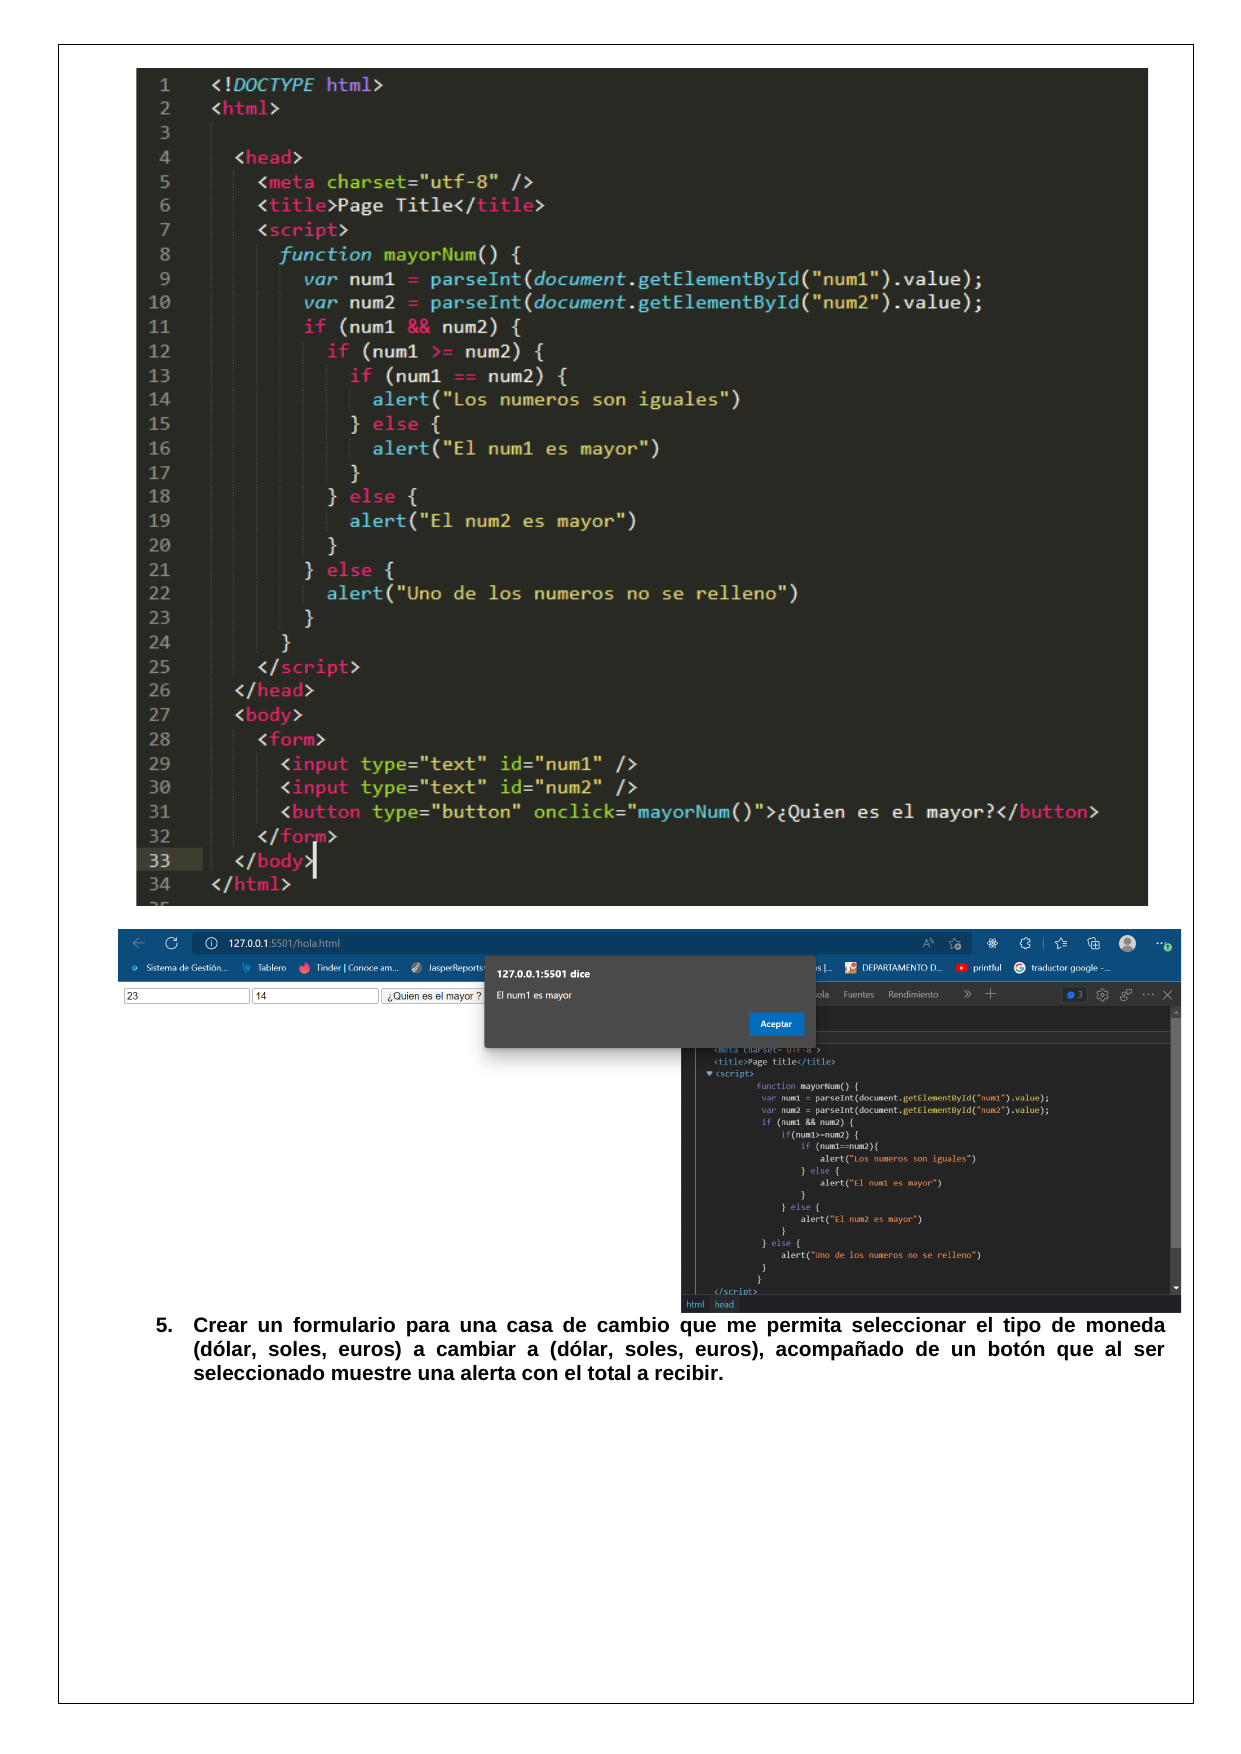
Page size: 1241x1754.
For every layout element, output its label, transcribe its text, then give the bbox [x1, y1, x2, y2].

list Crear un formulario para una casa de cambio que me permita seleccionar el tipo de moneda (dólar, soles, euros) a cambiar a (dólar, soles, euros), acompañado de un botón que al ser seleccionado muestre una alerta con el total a recibir. [156, 1313, 1167, 1384]
picture [136, 68, 1149, 906]
picture [118, 929, 1182, 1313]
